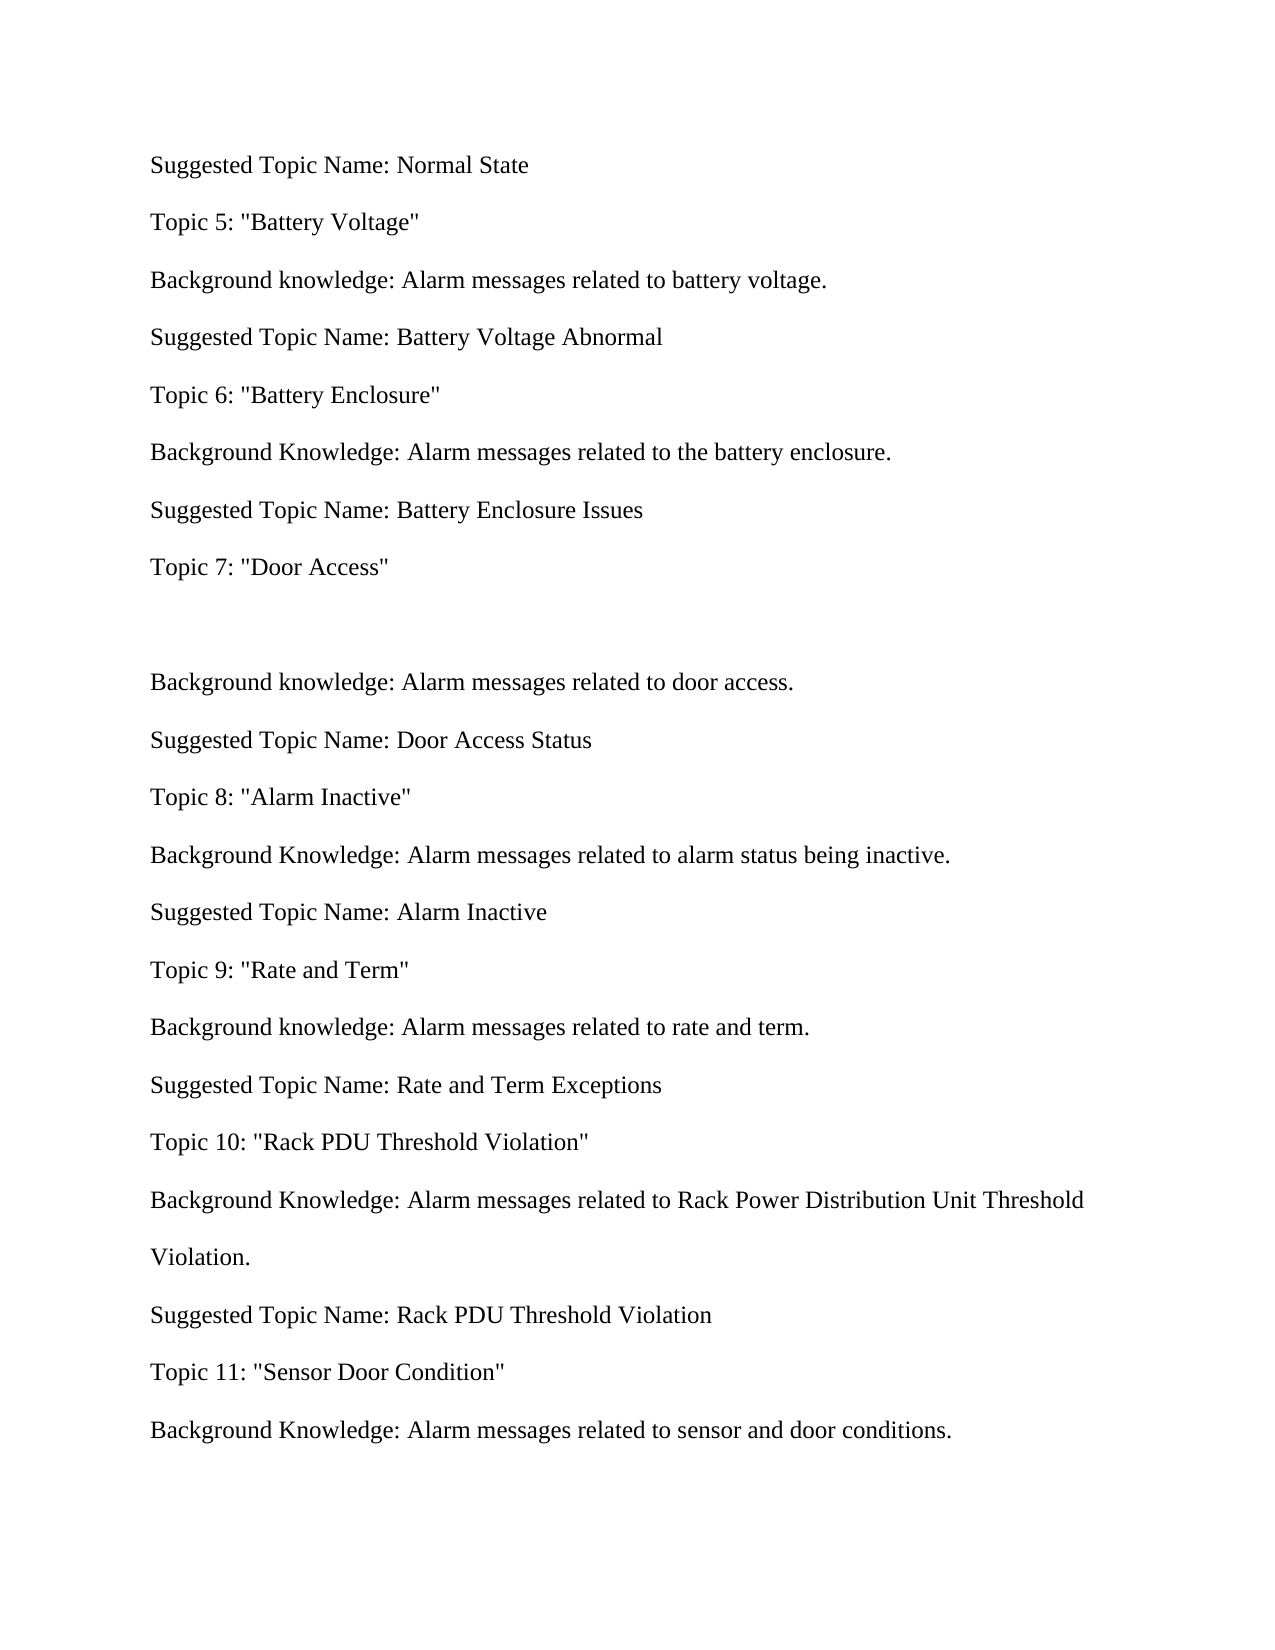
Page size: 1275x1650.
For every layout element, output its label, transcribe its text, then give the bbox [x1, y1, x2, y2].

text Suggested Topic Name: Battery Enclosure Issues [150, 495, 1125, 524]
text Background knowledge: Alarm messages related to rate and term. [150, 1012, 1125, 1041]
text Suggested Topic Name: Rate and Term Exceptions [150, 1070, 1125, 1099]
text Suggested Topic Name: Alarm Inactive [150, 897, 1125, 926]
text Background Knowledge: Alarm messages related to the battery enclosure. [150, 437, 1125, 466]
text Background Knowledge: Alarm messages related to sensor and door conditions. [150, 1415, 1125, 1444]
text Topic 11: "Sensor Door Condition" [150, 1357, 1125, 1386]
text Suggested Topic Name: Normal State [150, 150, 1125, 179]
text Background knowledge: Alarm messages related to battery voltage. [150, 265, 1125, 294]
text Suggested Topic Name: Rack PDU Threshold Violation [150, 1300, 1125, 1329]
text Topic 9: "Rate and Term" [150, 955, 1125, 984]
text Topic 8: "Alarm Inactive" [150, 782, 1125, 811]
text Topic 7: "Door Access" [150, 552, 1125, 581]
text Background knowledge: Alarm messages related to door access. [150, 667, 1125, 696]
text Topic 5: "Battery Voltage" [150, 207, 1125, 236]
text Topic 10: "Rack PDU Threshold Violation" [150, 1127, 1125, 1156]
text Suggested Topic Name: Door Access Status [150, 725, 1125, 754]
text Background Knowledge: Alarm messages related to Rack Power Distribution Unit Threshold Violation. [150, 1185, 1125, 1271]
text Topic 6: "Battery Enclosure" [150, 380, 1125, 409]
text Suggested Topic Name: Battery Voltage Abnormal [150, 322, 1125, 351]
text Background Knowledge: Alarm messages related to alarm status being inactive. [150, 840, 1125, 869]
